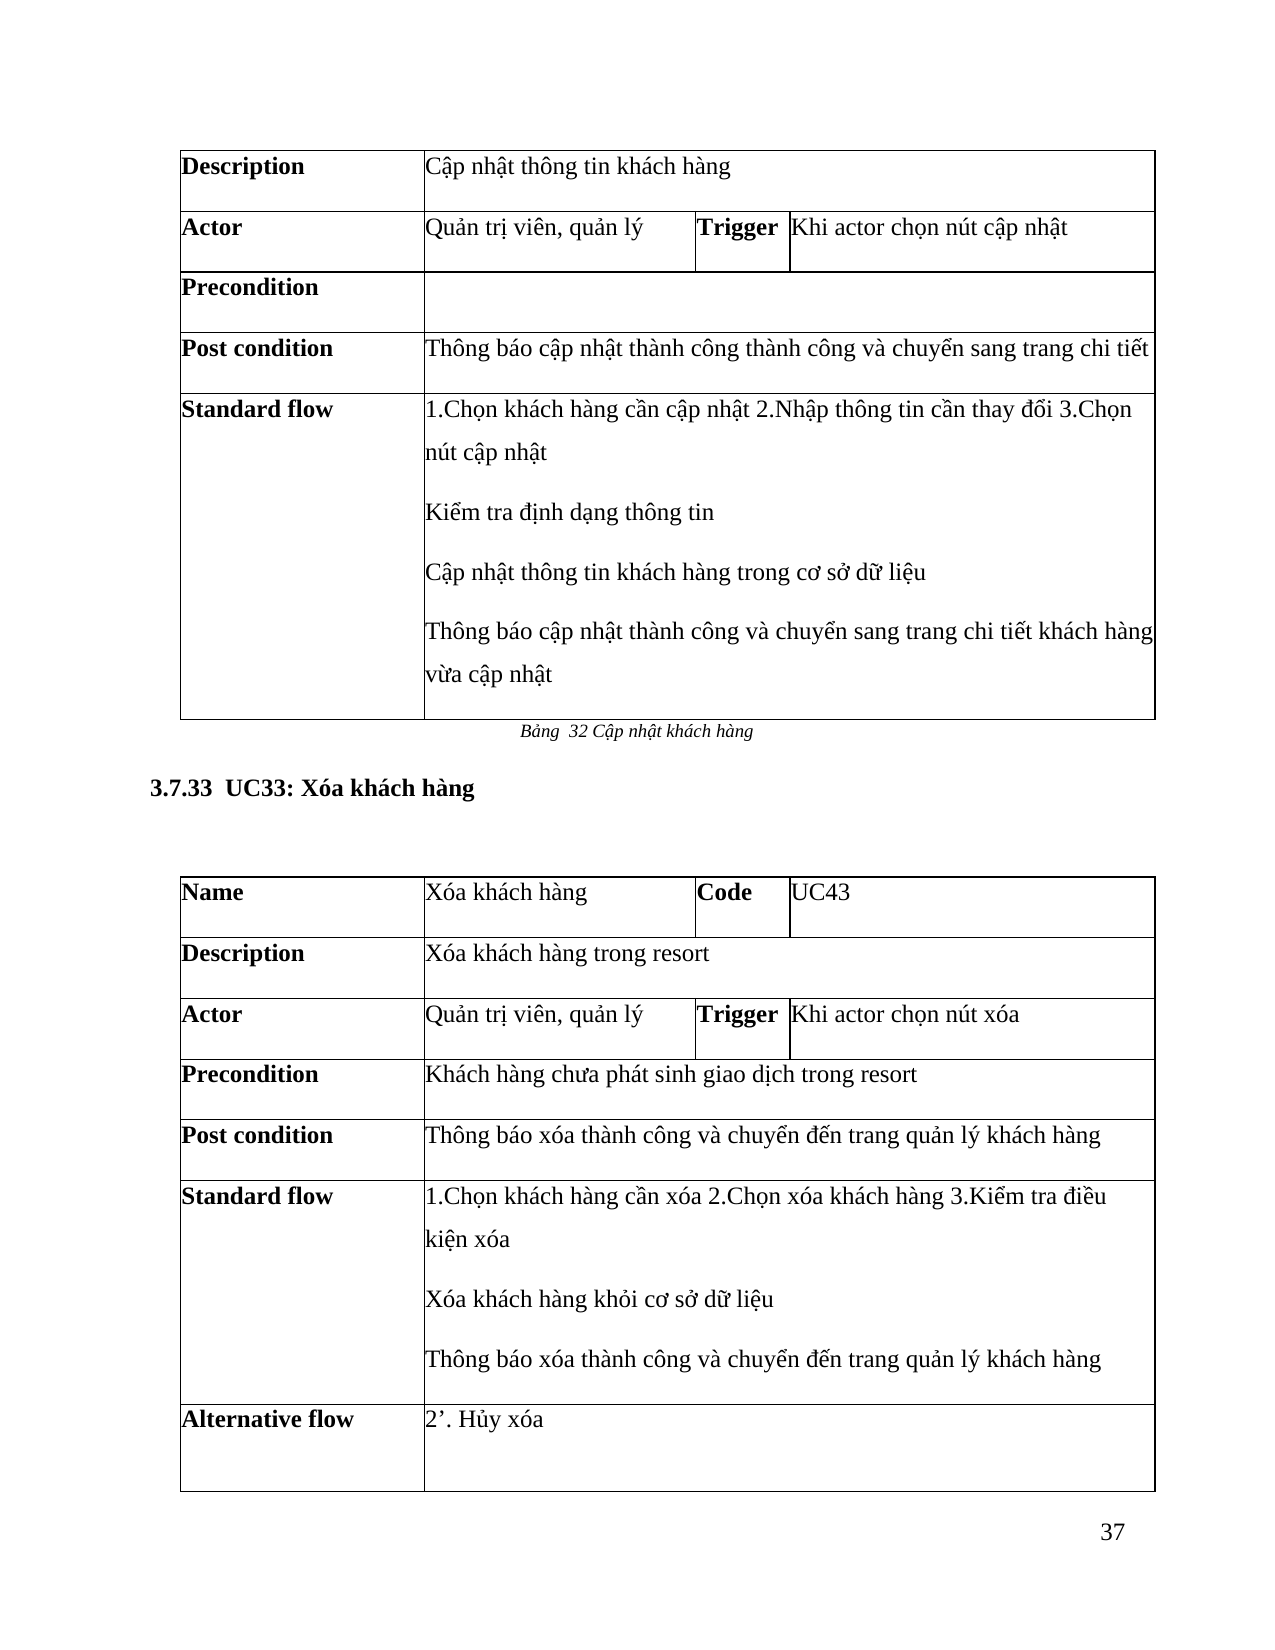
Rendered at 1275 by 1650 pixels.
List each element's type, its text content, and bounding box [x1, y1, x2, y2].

table_cell Thông báo xóa thành công và chuyển đến trang quản lý khách hàng [425, 1120, 1154, 1180]
table_cell 1.Chọn khách hàng cần cập nhật 2.Nhập thông tin cần thay đổi 3.Chọn nút cập nhật Kiểm tra định dạng thông tin Cập nhật thông tin khách hàng trong cơ sở dữ liệu Thông báo cập nhật thành công và chuyển sang trang chi tiết khách hàng vừa cập nhật [425, 394, 1154, 719]
table_cell Khi actor chọn nút xóa [791, 999, 1154, 1058]
table_cell Precondition [181, 273, 424, 332]
table_cell Trigger [696, 999, 789, 1058]
table_header Code [696, 878, 789, 937]
table_cell Trigger [696, 212, 789, 271]
table_cell Precondition [181, 1060, 424, 1119]
table_cell 1.Chọn khách hàng cần xóa 2.Chọn xóa khách hàng 3.Kiểm tra điều kiện xóa Xóa khách hàng khỏi cơ sở dữ liệu Thông báo xóa thành công và chuyển đến trang quản lý khách hàng [425, 1181, 1154, 1403]
table_cell Description [181, 151, 424, 211]
table_header Name [181, 878, 424, 937]
table_cell Khi actor chọn nút cập nhật [791, 212, 1154, 271]
table_cell Thông báo cập nhật thành công thành công và chuyển sang trang chi tiết [425, 333, 1154, 393]
table_cell Standard flow [181, 394, 424, 719]
table_cell Description [181, 938, 424, 998]
table_header Xóa khách hàng [425, 878, 695, 937]
table_cell Post condition [181, 1120, 424, 1180]
table_header UC43 [791, 878, 1154, 937]
subtitle UC33: Xóa khách hàng [150, 773, 1125, 802]
table_cell Standard flow [181, 1181, 424, 1403]
table_cell Post condition [181, 333, 424, 393]
text Bảng 32 Cập nhật khách hàng [150, 720, 1125, 742]
table_cell Actor [181, 999, 424, 1058]
table_cell Actor [181, 212, 424, 271]
table_cell Xóa khách hàng trong resort [425, 938, 1154, 998]
table_cell [425, 273, 1154, 332]
table_cell Cập nhật thông tin khách hàng [425, 151, 1154, 211]
table_cell Khách hàng chưa phát sinh giao dịch trong resort [425, 1060, 1154, 1119]
table_cell Alternative flow [181, 1405, 424, 1491]
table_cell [425, 1405, 1154, 1491]
table_cell Quản trị viên, quản lý [425, 999, 695, 1058]
table_cell Quản trị viên, quản lý [425, 212, 695, 271]
